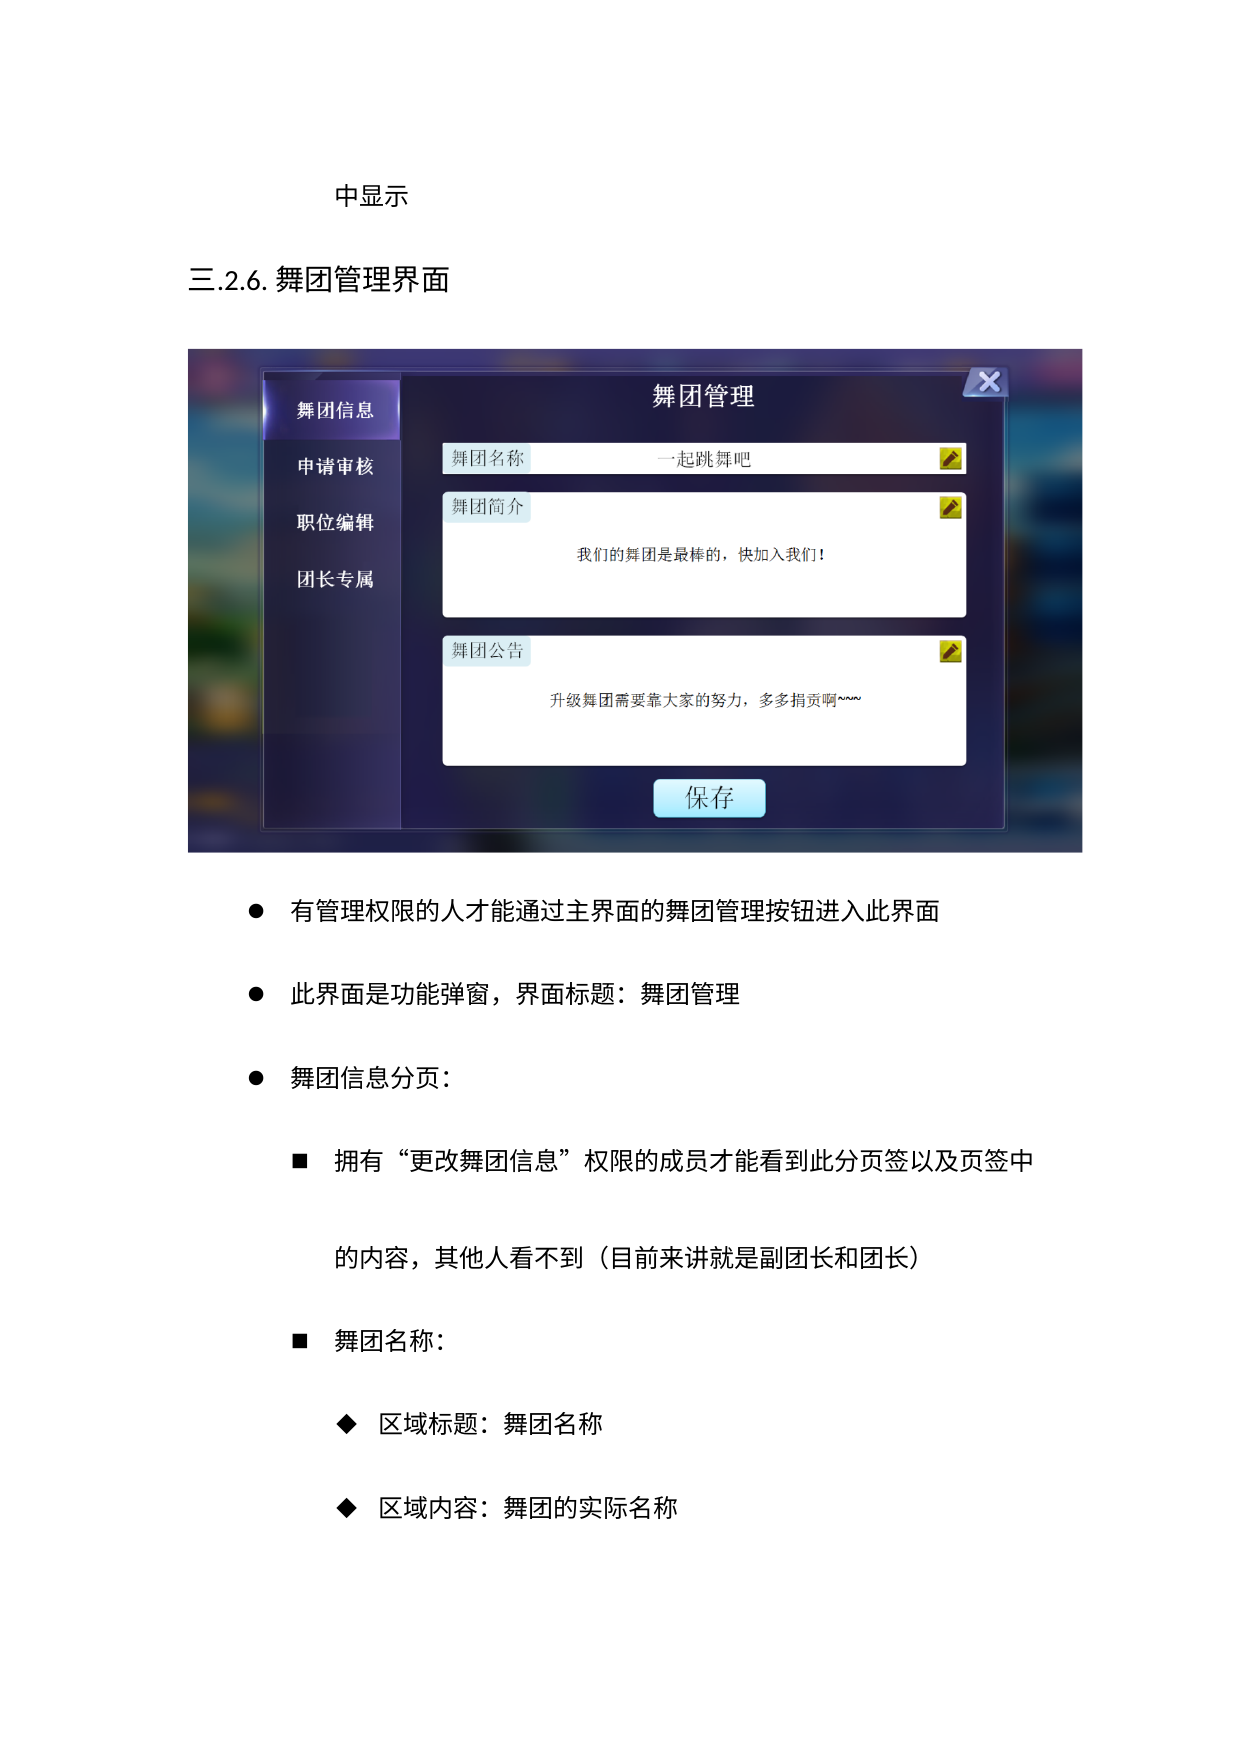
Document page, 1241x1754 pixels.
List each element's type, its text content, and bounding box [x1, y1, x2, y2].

picture [187, 348, 1083, 853]
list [290, 162, 1053, 227]
list 舞团名称： [290, 1307, 1053, 1372]
list 舞团信息分页： [247, 1044, 1053, 1109]
list 拥有“更改舞团信息”权限的成员才能看到此分页签以及页签中的内容，其他人看不到（目前来讲就是副团长和团长） [290, 1127, 1053, 1289]
list 区域标题：舞团名称 [334, 1391, 1053, 1456]
list 区域内容：舞团的实际名称 [334, 1474, 1053, 1539]
list 此界面是功能弹窗，界面标题：舞团管理 [247, 961, 1053, 1026]
text 舞团管理界面 [187, 245, 1053, 310]
list 有管理权限的人才能通过主界面的舞团管理按钮进入此界面 [247, 877, 1053, 942]
